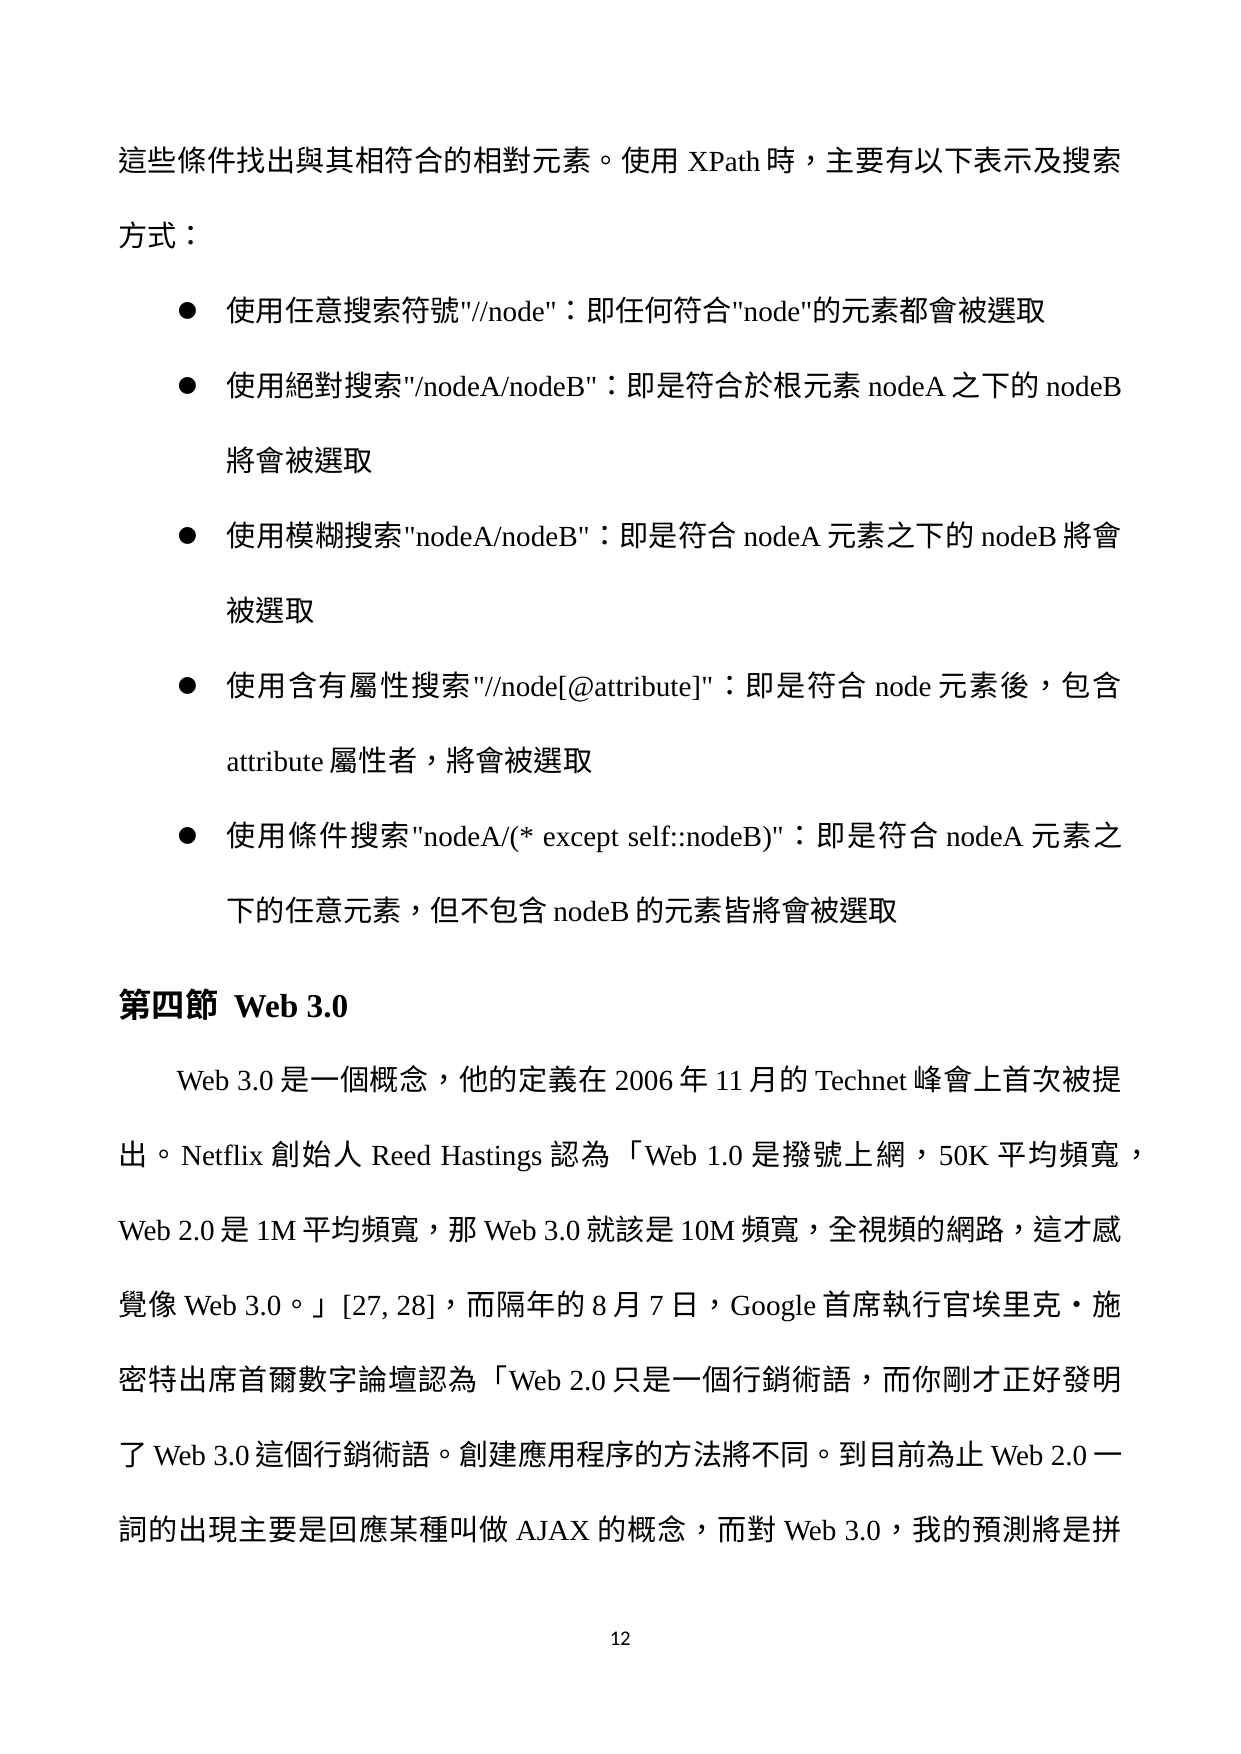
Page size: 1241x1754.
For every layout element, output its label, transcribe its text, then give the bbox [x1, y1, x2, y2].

list 使用絕對搜索"/nodeA/nodeB"：即是符合於根元素nodeA之下的nodeB將會被選取 [176, 347, 1122, 497]
list 使用模糊搜索"nodeA/nodeB"：即是符合nodeA元素之下的nodeB將會被選取 [176, 497, 1122, 647]
list 使用含有屬性搜索"//node[@attribute]"：即是符合node元素後，包含attribute屬性者，將會被選取 [176, 647, 1122, 797]
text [118, 1040, 1122, 1565]
list 使用條件搜索"nodeA/(* except self::nodeB)"：即是符合nodeA元素之下的任意元素，但不包含nodeB的元素皆將會被選取 [176, 797, 1122, 947]
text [118, 122, 1122, 272]
subtitle Web 3.0 [118, 965, 1122, 1040]
list 使用任意搜索符號"//node"：即任何符合"node"的元素都會被選取 [176, 272, 1122, 347]
